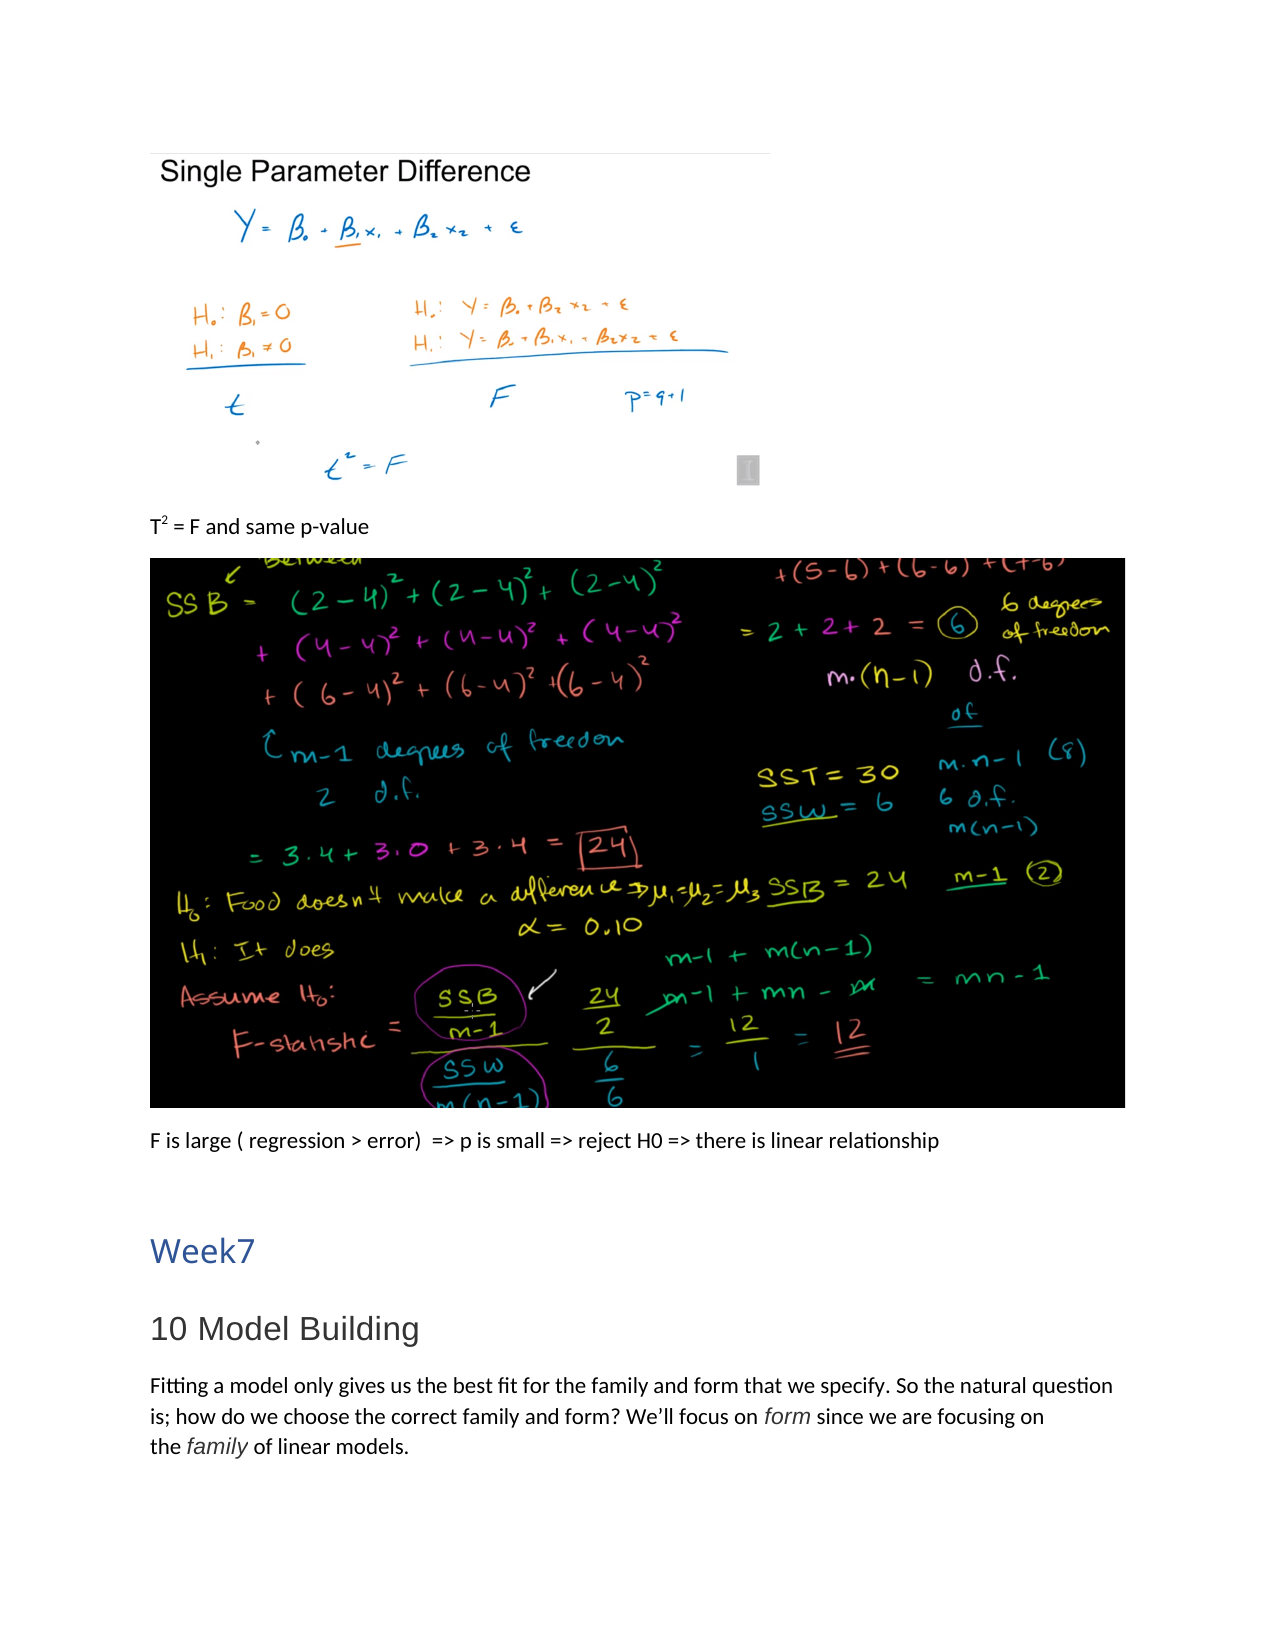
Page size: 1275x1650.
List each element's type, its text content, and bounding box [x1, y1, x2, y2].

picture [150, 150, 771, 493]
text F is large ( regression > error) => p is small => reject H0 => there is linear relationship [150, 1126, 1125, 1154]
text Fitting a model only gives us the best fit for the family and form that we specify. So the natural question is; how do we choose the correct family and form? We’ll focus on form since we are focusing on the family of linear models. [150, 1372, 1125, 1460]
picture [150, 558, 1125, 1108]
subtitle 10 Model Building [150, 1309, 1125, 1347]
text T2 = F and same p-value [150, 512, 1125, 540]
subtitle Week7 [150, 1228, 1125, 1273]
